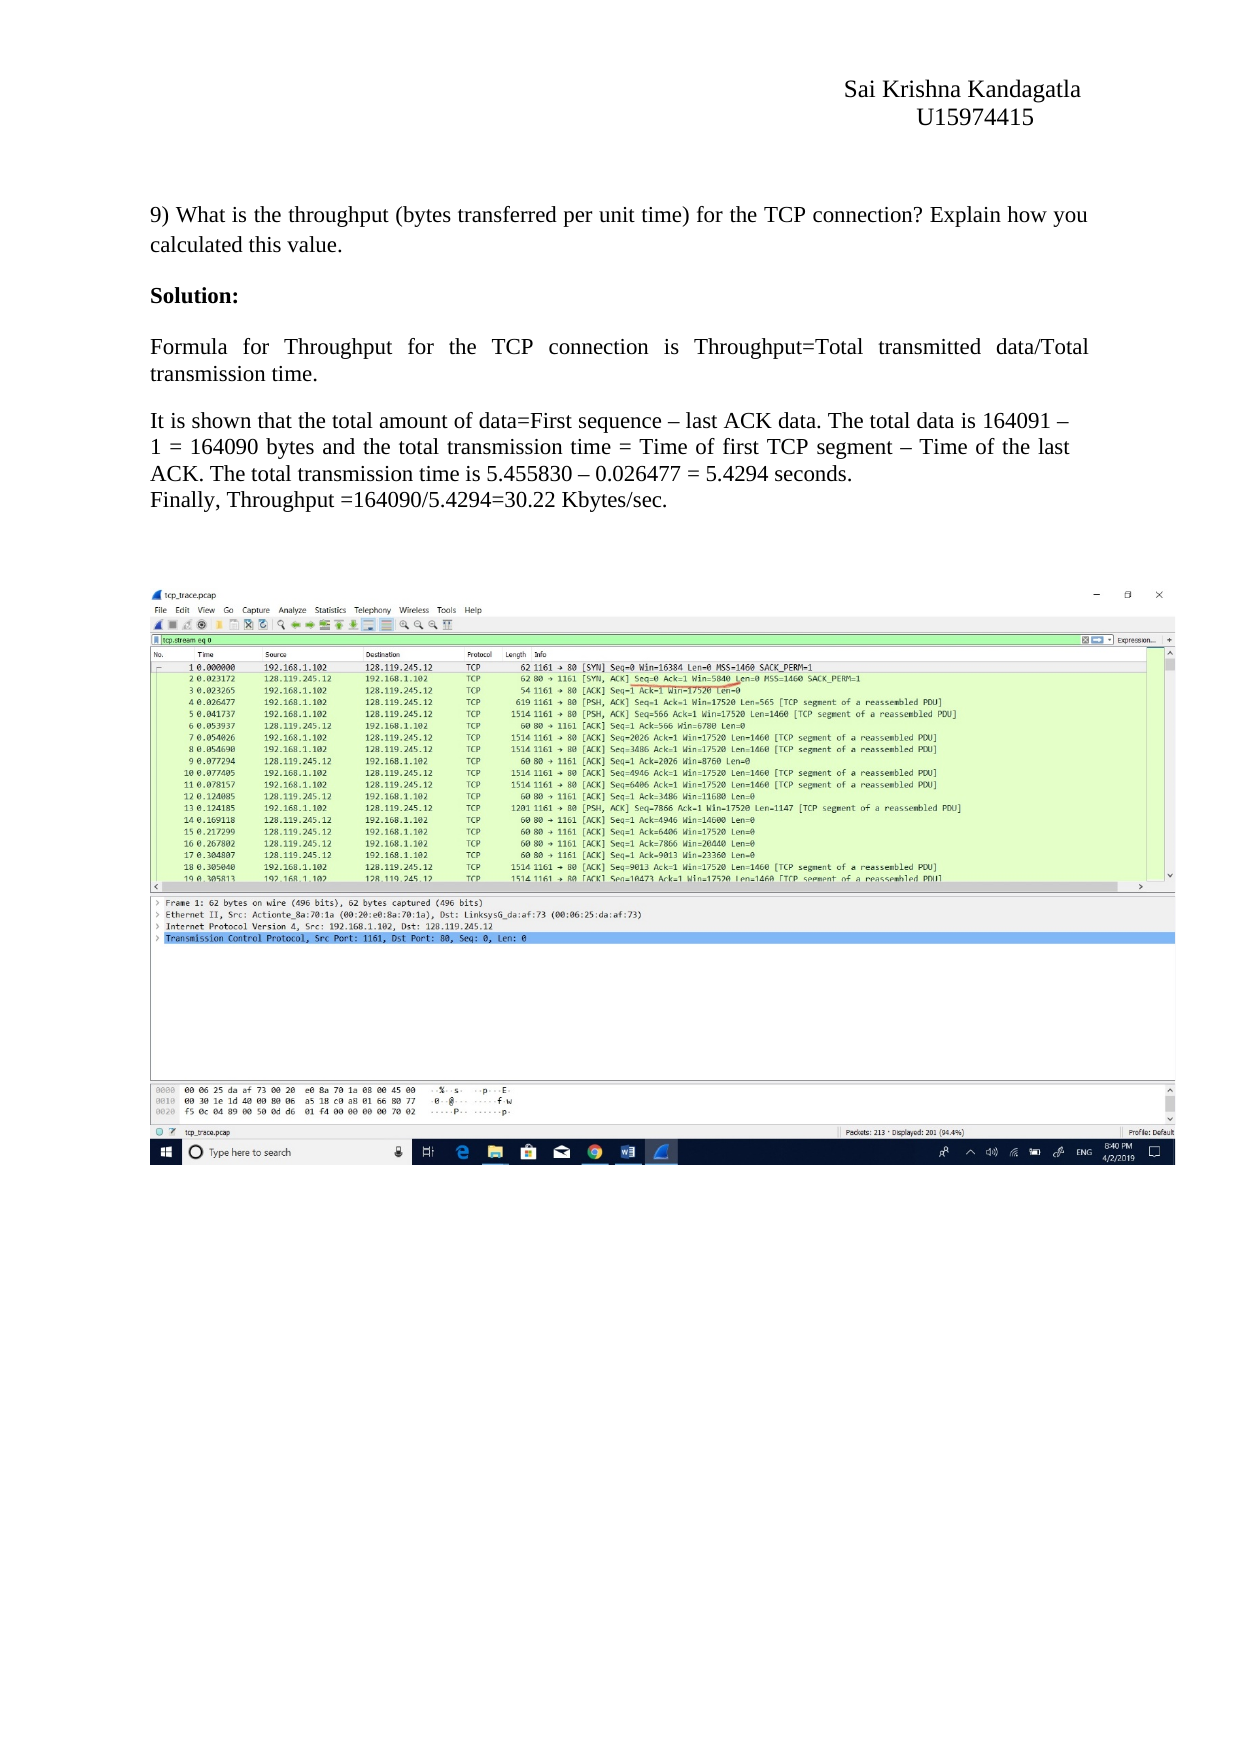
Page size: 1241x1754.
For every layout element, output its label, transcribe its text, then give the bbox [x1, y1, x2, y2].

picture [150, 588, 1175, 1165]
text It is shown that the total amount of data=First sequence – last ACK data. The total data is 164091 – 1 = 164090 bytes and the total transmission time = Time of first TCP segment – Time of the last ACK. The total transmission time is 5.455830 – 0.026477 = 5.4294 seconds. [150, 407, 1071, 486]
text Finally, Throughput =164090/5.4294=30.22 Kbytes/sec. [150, 486, 1090, 512]
text 9) What is the throughput (bytes transferred per unit time) for the TCP connection? Explain how you calculated this value. [150, 201, 1090, 258]
text Formula for Throughput for the TCP connection is Throughput=Total transmitted data/Total transmission time. [150, 333, 1090, 386]
text Solution: [150, 282, 1090, 309]
